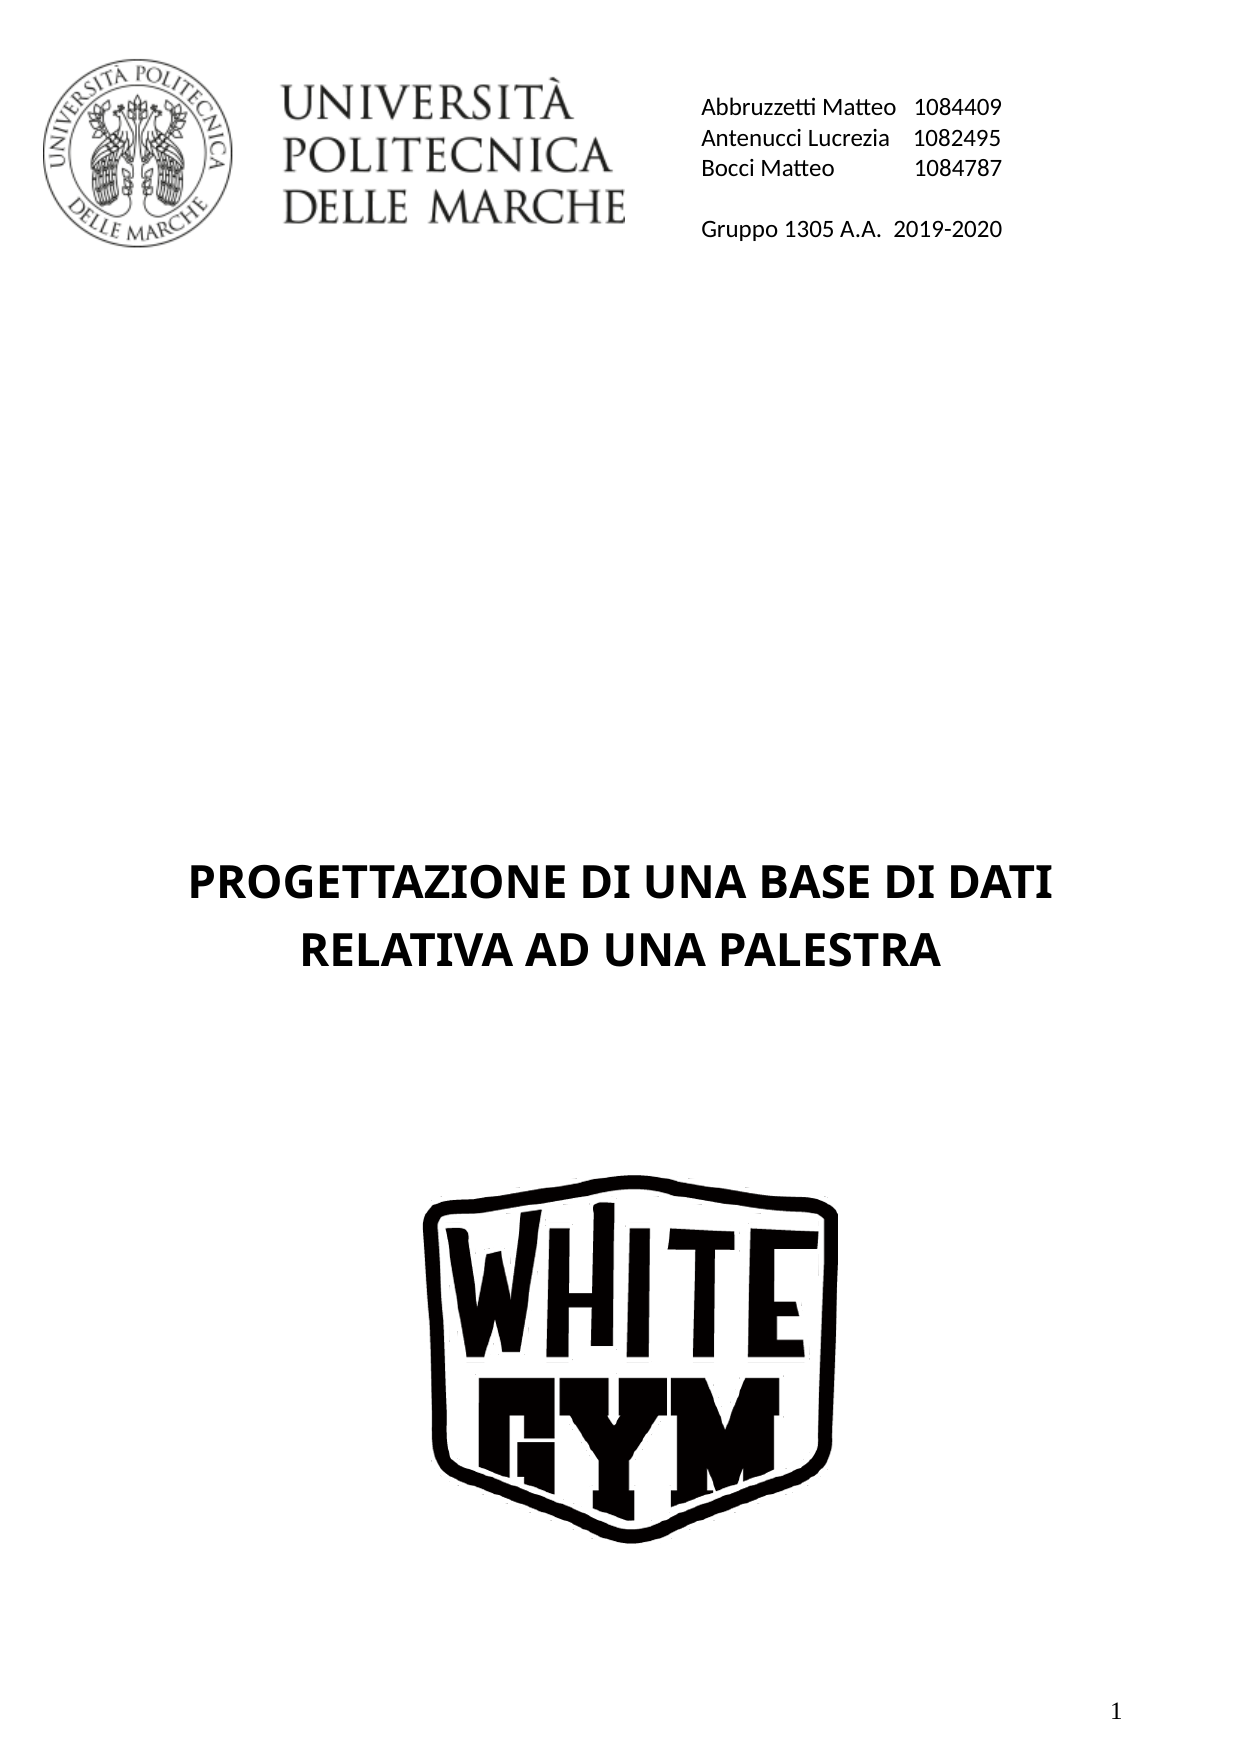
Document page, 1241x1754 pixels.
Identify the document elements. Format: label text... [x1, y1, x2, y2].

picture [43, 40, 625, 270]
picture [414, 1161, 845, 1556]
text PROGETTAZIONE DI UNA BASE DI DATI RELATIVA AD UNA PALESTRA [118, 850, 1122, 979]
